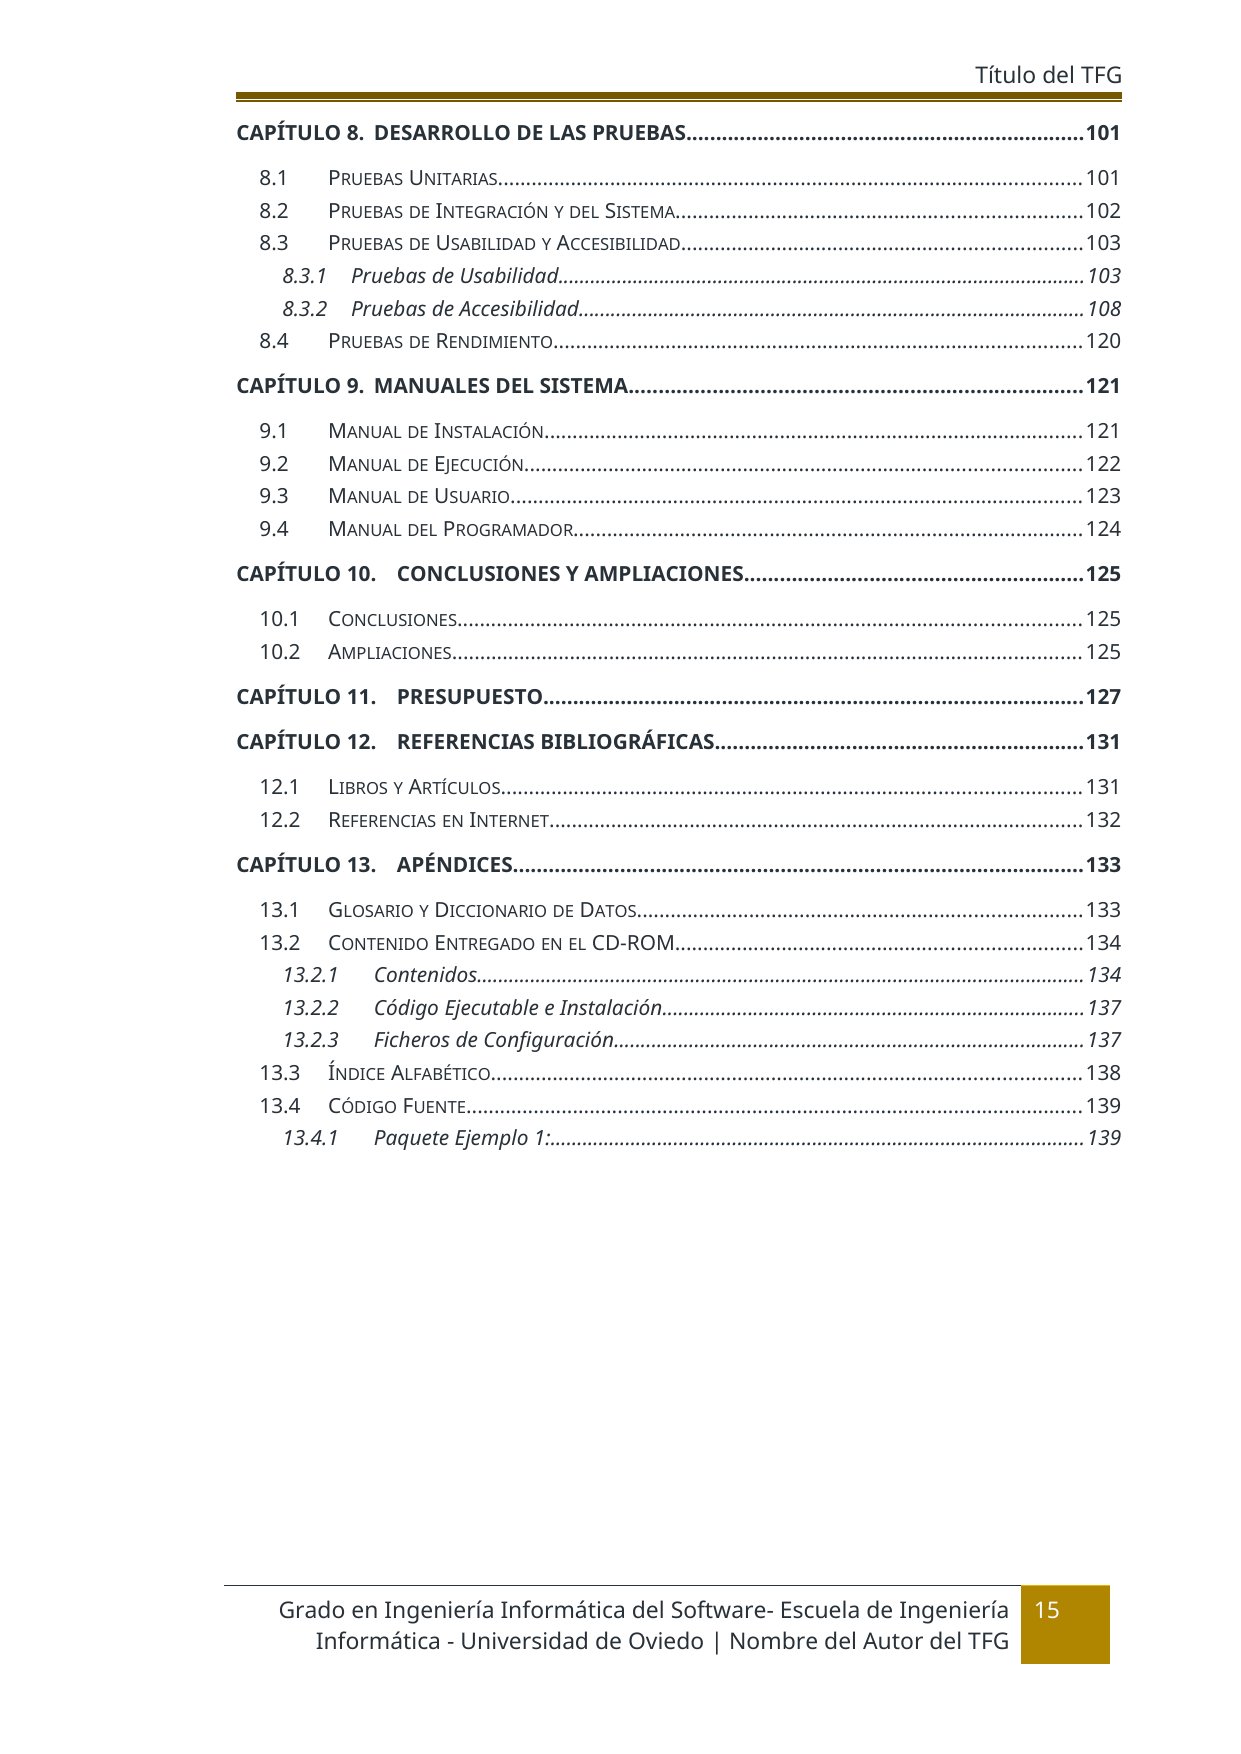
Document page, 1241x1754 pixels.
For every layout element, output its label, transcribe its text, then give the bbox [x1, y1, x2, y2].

text 9.3 Manual de Usuario 123 [259, 482, 1122, 510]
text 13.2.1 Contenidos 134 [282, 960, 1122, 989]
text Capítulo 10. Conclusiones y Ampliaciones 125 [236, 559, 1122, 588]
text 8.4 Pruebas de Rendimiento 120 [259, 326, 1122, 355]
text Capítulo 13. Apéndices 133 [236, 850, 1122, 878]
text Capítulo 8. Desarrollo de las Pruebas 101 [236, 118, 1122, 147]
text 13.2.3 Ficheros de Configuración 137 [282, 1026, 1122, 1054]
text 13.4.1 Paquete Ejemplo 1: 139 [282, 1123, 1122, 1152]
text 8.2 Pruebas de Integración y del Sistema 102 [259, 196, 1122, 224]
text Capítulo 12. Referencias Bibliográficas 131 [236, 727, 1122, 756]
text 13.1 Glosario y Diccionario de Datos 133 [259, 895, 1122, 924]
text 13.2 Contenido Entregado en el CD-ROM 134 [259, 928, 1122, 956]
text 8.1 Pruebas Unitarias 101 [259, 163, 1122, 192]
text 12.2 Referencias en Internet 132 [259, 805, 1122, 833]
text 8.3 Pruebas de Usabilidad y Accesibilidad 103 [259, 228, 1122, 257]
text 10.2 Ampliaciones 125 [259, 637, 1122, 666]
text 8.3.2 Pruebas de Accesibilidad 108 [282, 294, 1122, 322]
text 9.2 Manual de Ejecución 122 [259, 449, 1122, 477]
text 9.1 Manual de Instalación 121 [259, 416, 1122, 445]
text 9.4 Manual del Programador 124 [259, 514, 1122, 543]
text Capítulo 11. Presupuesto 127 [236, 682, 1122, 711]
text 13.2.2 Código Ejecutable e Instalación 137 [282, 993, 1122, 1021]
text 8.3.1 Pruebas de Usabilidad 103 [282, 261, 1122, 289]
text 10.1 Conclusiones 125 [259, 604, 1122, 633]
text 13.4 Código Fuente 139 [259, 1091, 1122, 1119]
text Capítulo 9. Manuales del Sistema 121 [236, 371, 1122, 400]
text 12.1 Libros y Artículos 131 [259, 772, 1122, 801]
text 13.3 Índice Alfabético 138 [259, 1058, 1122, 1087]
